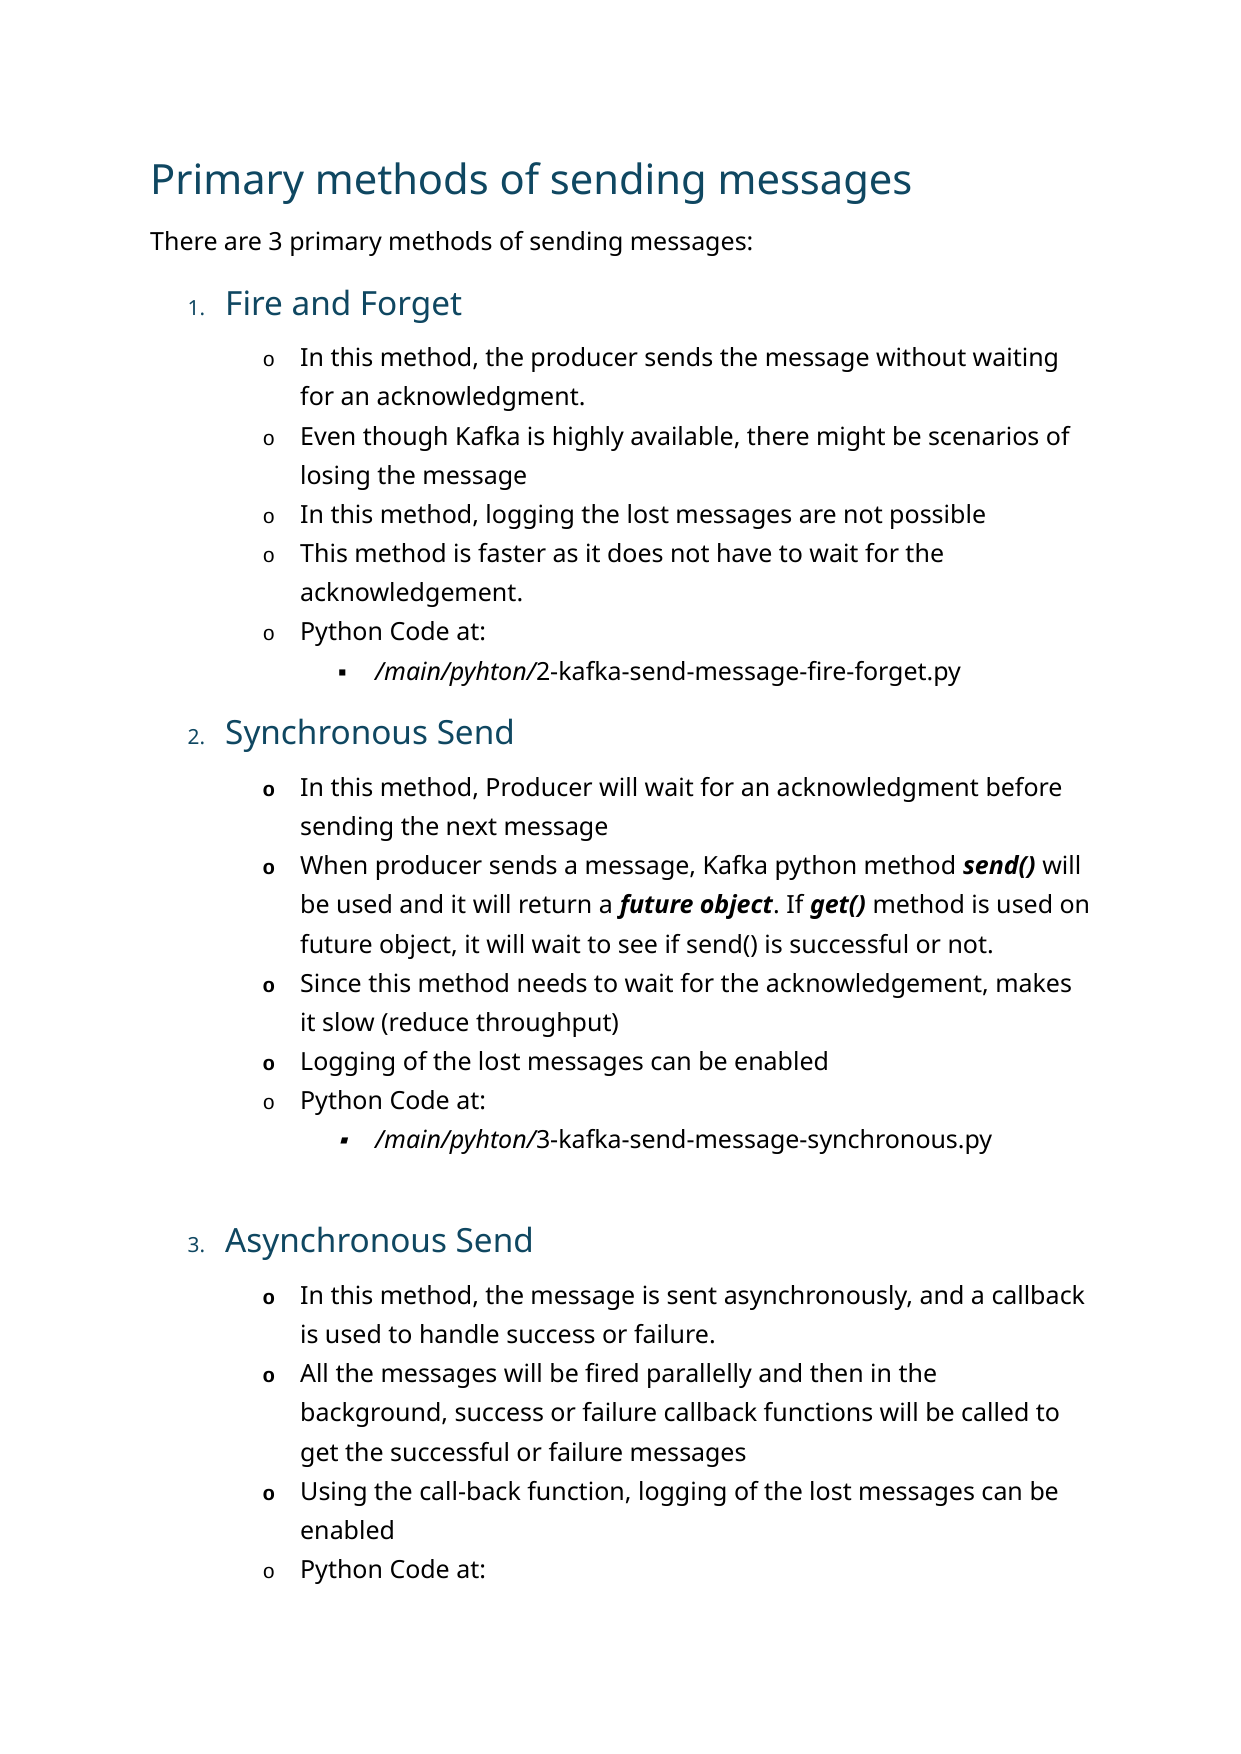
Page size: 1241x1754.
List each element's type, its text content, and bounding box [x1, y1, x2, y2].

list In this method, logging the lost messages are not possible [262, 497, 1090, 531]
list Since this method needs to wait for the acknowledgement, makes it slow (reduce throughput) [262, 965, 1090, 1039]
subtitle Asynchronous Send [187, 1217, 1090, 1262]
list /main/pyhton/2-kafka-send-message-fire-forget.py [337, 653, 1090, 687]
list Logging of the lost messages can be enabled [262, 1044, 1090, 1078]
subtitle Synchronous Send [187, 709, 1090, 754]
list In this method, the message is sent asynchronously, and a callback is used to handle success or failure. [262, 1278, 1090, 1351]
subtitle Primary methods of sending messages [150, 150, 1090, 207]
list Using the call-back function, logging of the lost messages can be enabled [262, 1473, 1090, 1547]
list All the messages will be fired parallelly and then in the background, success or failure callback functions will be called to get the successful or failure messages [262, 1356, 1090, 1468]
list When producer sends a message, Kafka python method send() will be used and it will return a future object. If get() method is used on future object, it will wait to see if send() is successful or not. [262, 848, 1090, 960]
list Even though Kafka is highly available, there might be scenarios of losing the message [262, 418, 1090, 491]
list In this method, Producer will wait for an acknowledgment before sending the next message [262, 769, 1090, 843]
subtitle Fire and Forget [187, 279, 1090, 325]
text There are 3 primary methods of sending messages: [150, 223, 1090, 258]
list In this method, the producer sends the message without waiting for an acknowledgment. [262, 340, 1090, 413]
list Python Code at: [262, 614, 1090, 648]
list Python Code at: [262, 1083, 1090, 1117]
list This method is faster as it does not have to wait for the acknowledgement. [262, 536, 1090, 609]
list Python Code at: [262, 1552, 1090, 1586]
list /main/pyhton/3-kafka-send-message-synchronous.py [337, 1122, 1090, 1156]
